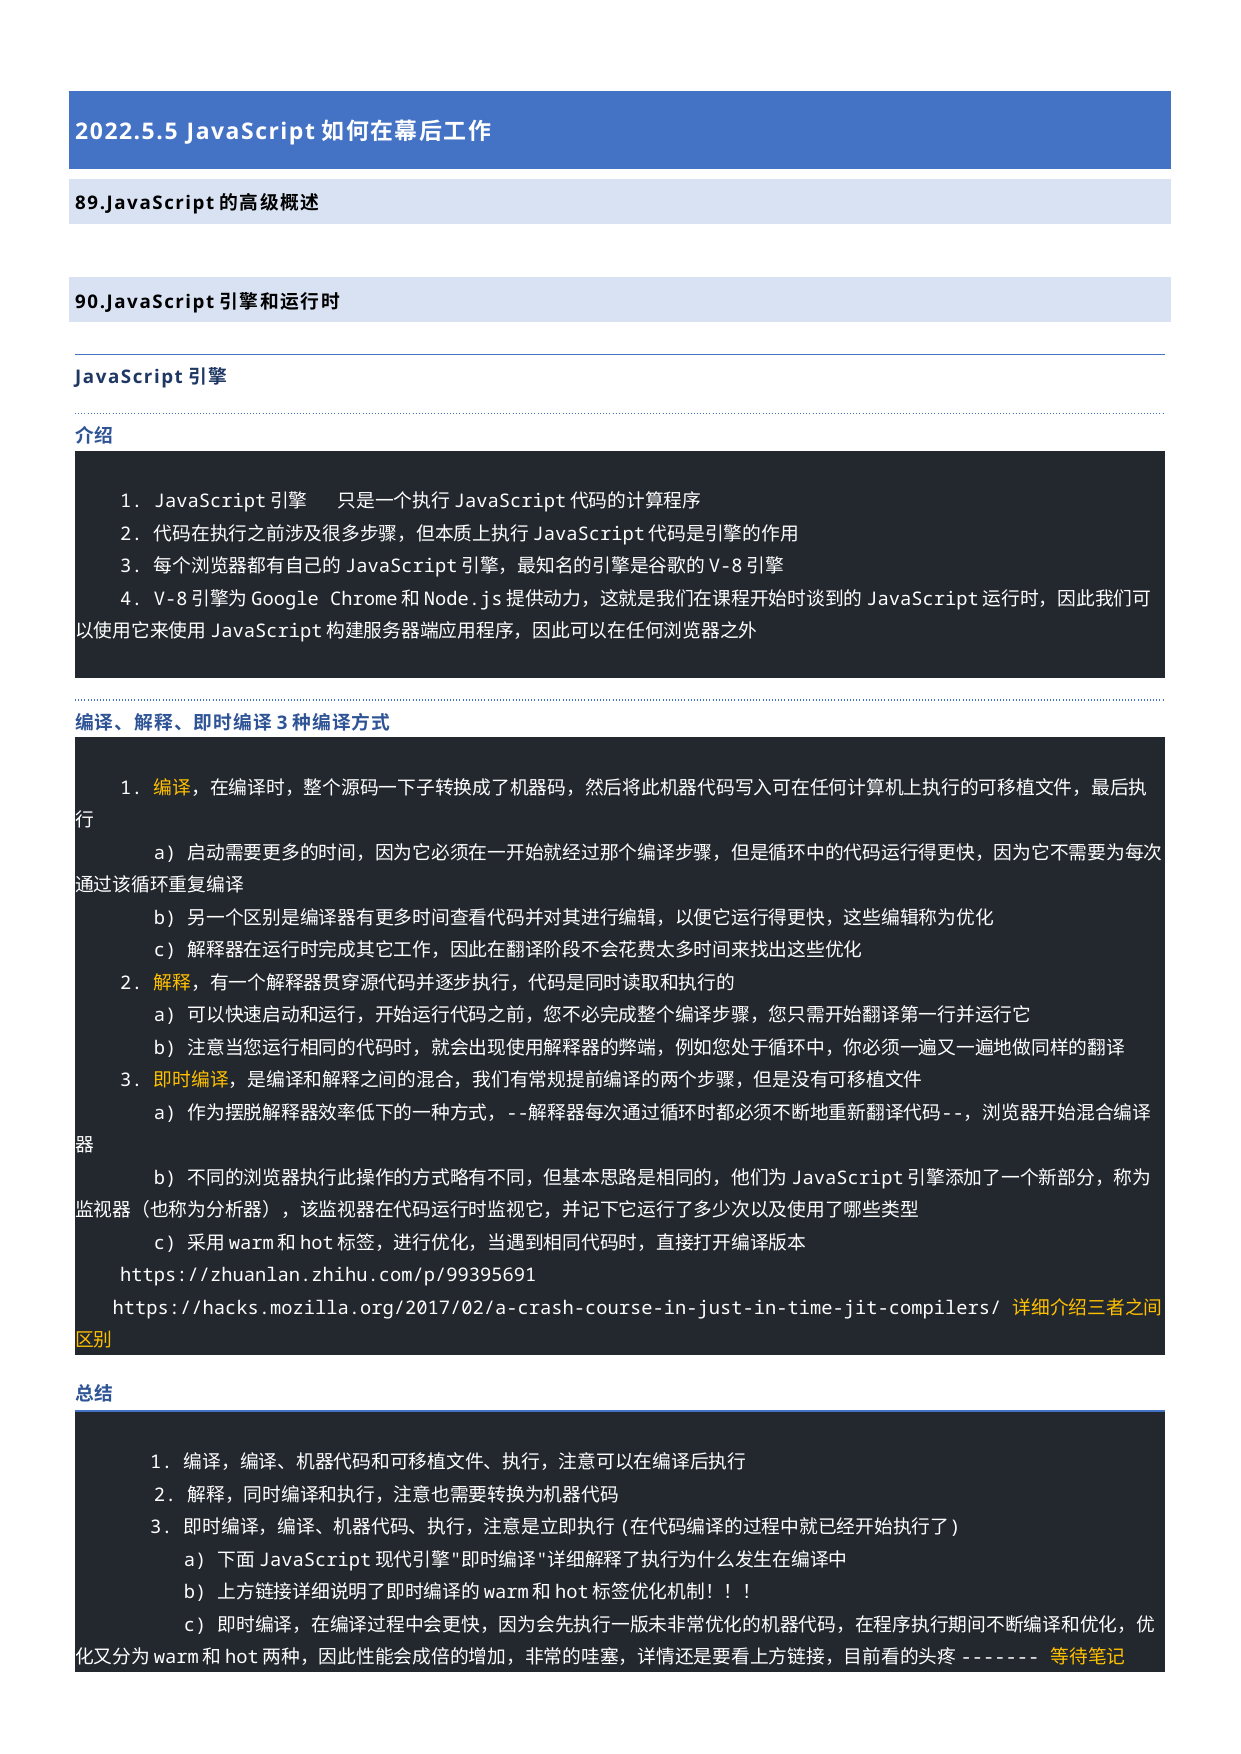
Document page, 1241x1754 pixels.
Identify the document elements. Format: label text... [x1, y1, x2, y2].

subtitle 89.JavaScript的高级概述 [75, 185, 1165, 218]
text b) 上方链接详细说明了即时编译的warm和hot标签优化机制！！！ [75, 1574, 1165, 1607]
text a) 下面JavaScript现代引擎"即时编译"详细解释了执行为什么发生在编译中 [75, 1542, 1165, 1574]
text b) 注意当您运行相同的代码时，就会出现使用解释器的弊端，例如您处于循环中，你必须一遍又一遍地做同样的翻译 [75, 1030, 1165, 1062]
text b) 不同的浏览器执行此操作的方式略有不同，但基本思路是相同的，他们为JavaScript引擎添加了一个新部分，称为监视器（也称为分析器），该监视器在代码运行时监视它，并记下它运行了多少次以及使用了哪些类型 [75, 1160, 1165, 1225]
text 3. 即时编译，编译、机器代码、执行，注意是立即执行 (在代码编译的过程中就已经开始执行了) [75, 1509, 1165, 1542]
subtitle 介绍 [75, 413, 1165, 451]
text 1. JavaScript引擎 只是一个执行JavaScript代码的计算程序 [75, 483, 1165, 516]
text 2. 解释，有一个解释器贯穿源代码并逐步执行，代码是同时读取和执行的 [75, 965, 1165, 997]
text 3. 即时编译，是编译和解释之间的混合，我们有常规提前编译的两个步骤，但是没有可移植文件 [75, 1062, 1165, 1095]
subtitle 2022.5.5 JavaScript如何在幕后工作 [75, 98, 1165, 162]
text https://zhuanlan.zhihu.com/p/99395691 [75, 1257, 1165, 1290]
text https://hacks.mozilla.org/2017/02/a-crash-course-in-just-in-time-jit-compilers/ 详细介绍三者之间区别 [75, 1290, 1165, 1355]
text 2. 解释，同时编译和执行，注意也需要转换为机器代码 [75, 1477, 1165, 1509]
text c) 采用warm和hot标签，进行优化，当遇到相同代码时，直接打开编译版本 [75, 1225, 1165, 1257]
text 4. V-8引擎为Google Chrome和Node.js提供动力，这就是我们在课程开始时谈到的JavaScript运行时，因此我们可以使用它来使用JavaScript构建服务器端应用程序，因此可以在任何浏览器之外 [75, 581, 1165, 646]
subtitle JavaScript引擎 [75, 355, 1165, 392]
subtitle 90.JavaScript引擎和运行时 [75, 284, 1165, 316]
text 2. 代码在执行之前涉及很多步骤，但本质上执行JavaScript代码是引擎的作用 [75, 516, 1165, 548]
text a) 可以快速启动和运行，开始运行代码之前，您不必完成整个编译步骤，您只需开始翻译第一行并运行它 [75, 997, 1165, 1030]
subtitle 编译、解释、即时编译3种编译方式 [75, 699, 1165, 737]
text 3. 每个浏览器都有自己的JavaScript引擎，最知名的引擎是谷歌的V-8引擎 [75, 548, 1165, 581]
text 1. 编译，在编译时，整个源码一下子转换成了机器码，然后将此机器代码写入可在任何计算机上执行的可移植文件，最后执行 [75, 770, 1165, 835]
subtitle 总结 [75, 1376, 1165, 1410]
text 1. 编译，编译、机器代码和可移植文件、执行，注意可以在编译后执行 [75, 1444, 1165, 1477]
text c) 解释器在运行时完成其它工作，因此在翻译阶段不会花费太多时间来找出这些优化 [75, 932, 1165, 965]
text a) 启动需要更多的时间，因为它必须在一开始就经过那个编译步骤，但是循环中的代码运行得更快，因为它不需要为每次通过该循环重复编译 [75, 835, 1165, 900]
text c) 即时编译，在编译过程中会更快，因为会先执行一版未非常优化的机器代码，在程序执行期间不断编译和优化，优化又分为warm和hot两种，因此性能会成倍的增加，非常的哇塞，详情还是要看上方链接，目前看的头疼 ------- 等待笔记 [75, 1607, 1165, 1672]
text b) 另一个区别是编译器有更多时间查看代码并对其进行编辑，以便它运行得更快，这些编辑称为优化 [75, 900, 1165, 932]
text a) 作为摆脱解释器效率低下的一种方式，--解释器每次通过循环时都必须不断地重新翻译代码--，浏览器开始混合编译器 [75, 1095, 1165, 1160]
